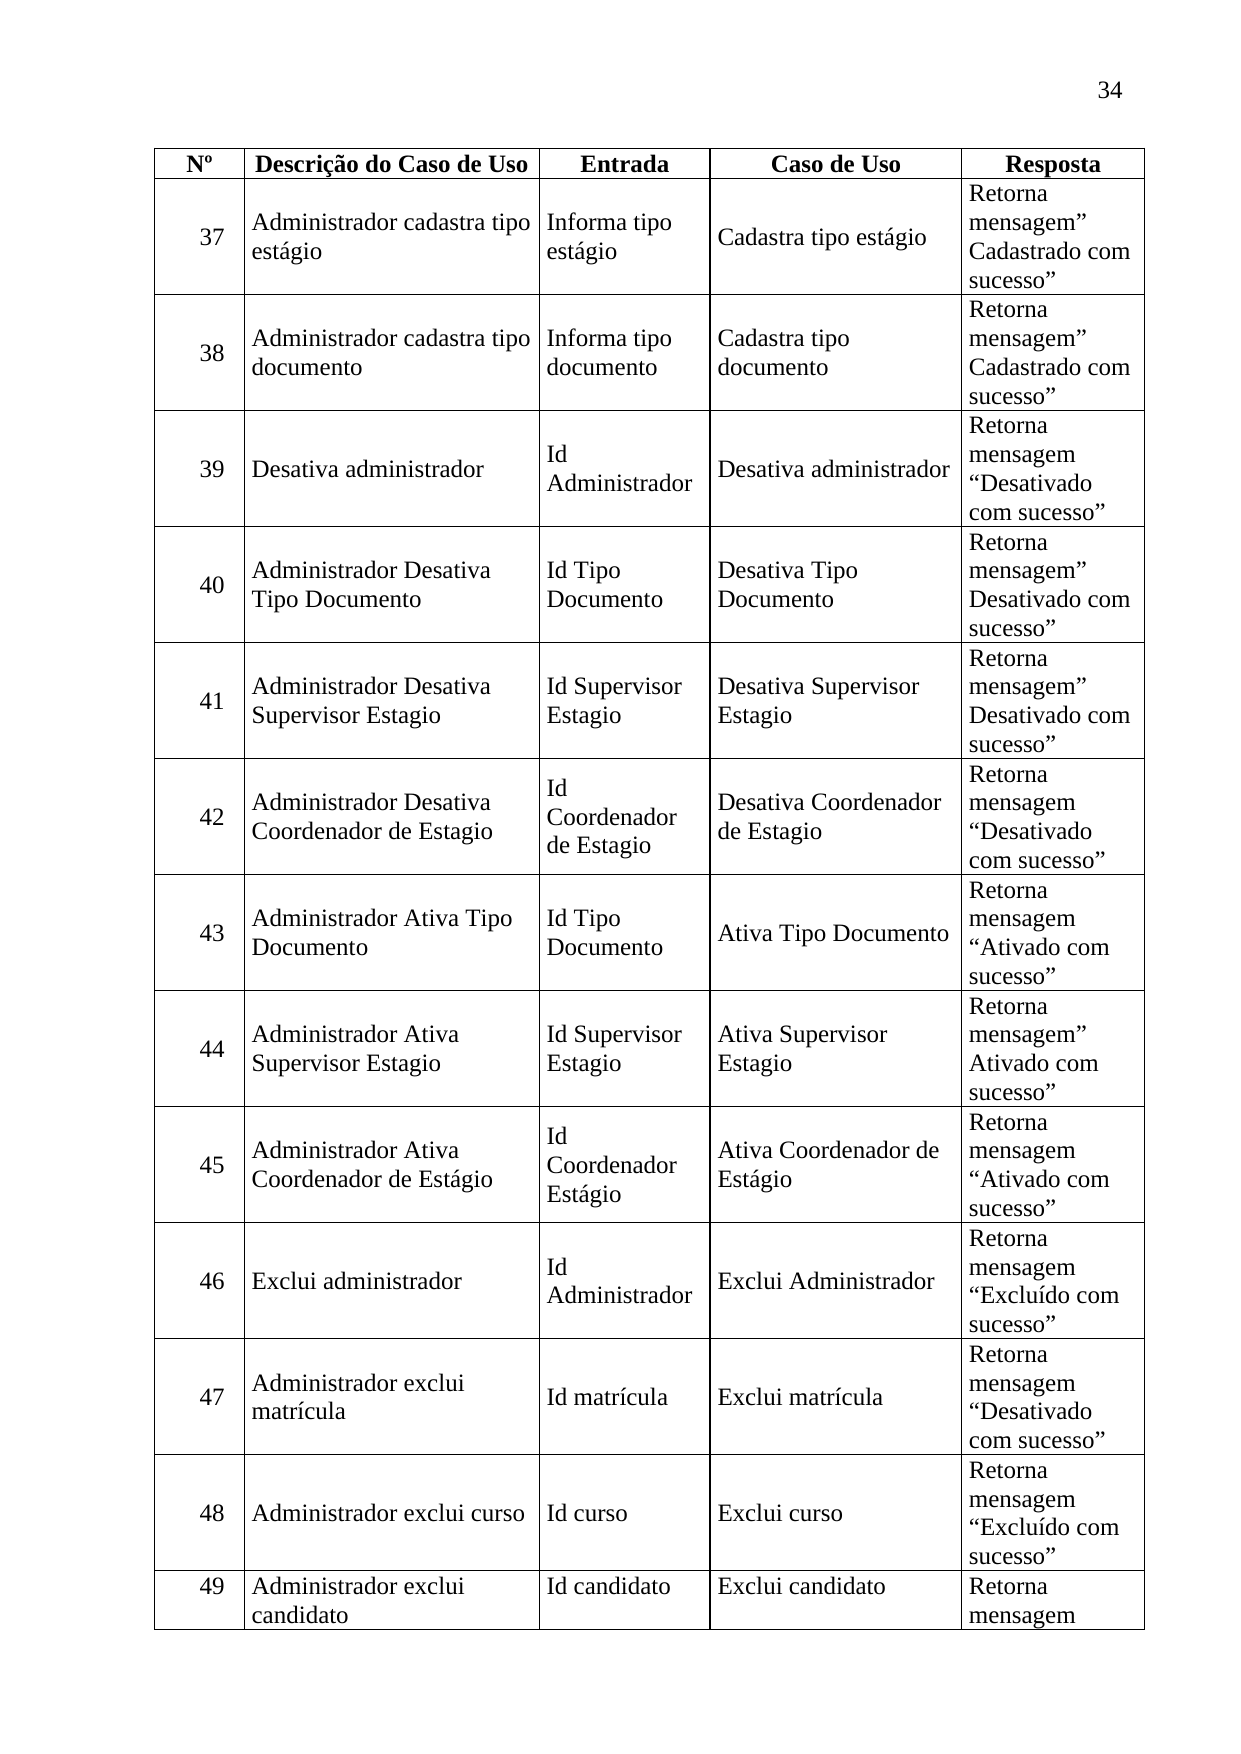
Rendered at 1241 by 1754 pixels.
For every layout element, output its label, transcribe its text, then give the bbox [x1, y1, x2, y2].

table_cell Retorna mensagem “Excluído com sucesso” [962, 1571, 1144, 1628]
table_cell Id Coordenador Estágio [540, 1107, 709, 1222]
table_cell Retorna mensagem “Ativado com sucesso” [962, 1107, 1144, 1222]
table_cell Exclui Administrador [711, 1223, 961, 1338]
table_cell Desativa Supervisor Estagio [711, 643, 961, 758]
table_cell Administrador Ativa Tipo Documento [245, 875, 539, 990]
table_cell Retorna mensagem” Cadastrado com sucesso” [962, 295, 1144, 409]
table_cell [155, 1571, 244, 1628]
table_cell Administrador Ativa Supervisor Estagio [245, 991, 539, 1106]
table_cell Retorna mensagem “Ativado com sucesso” [962, 875, 1144, 990]
table_cell Id candidato [540, 1571, 709, 1628]
table_cell Ativa Tipo Documento [711, 875, 961, 990]
table_cell [155, 759, 244, 874]
table_header Resposta [962, 149, 1144, 177]
table_cell Id Tipo Documento [540, 875, 709, 990]
table_cell Administrador cadastra tipo documento [245, 295, 539, 409]
table_cell Id Supervisor Estagio [540, 643, 709, 758]
table_header Nº [155, 149, 244, 177]
table_cell Administrador cadastra tipo estágio [245, 179, 539, 293]
table_cell [155, 875, 244, 990]
table_cell Retorna mensagem “Excluído com sucesso” [962, 1455, 1144, 1570]
table_cell [155, 991, 244, 1106]
table_cell Retorna mensagem” Ativado com sucesso” [962, 991, 1144, 1106]
table_cell Cadastra tipo documento [711, 295, 961, 409]
table_cell [155, 295, 244, 409]
table_header Entrada [540, 149, 709, 177]
table_cell Retorna mensagem “Desativado com sucesso” [962, 411, 1144, 526]
table_header Descrição do Caso de Uso [245, 149, 539, 177]
table_cell Retorna mensagem “Desativado com sucesso” [962, 1339, 1144, 1454]
table_cell Administrador Ativa Coordenador de Estágio [245, 1107, 539, 1222]
table_cell Retorna mensagem” Desativado com sucesso” [962, 643, 1144, 758]
table_cell Desativa administrador [245, 411, 539, 526]
table_cell Desativa administrador [711, 411, 961, 526]
table_cell Administrador exclui candidato [245, 1571, 539, 1628]
table_header Caso de Uso [711, 149, 961, 177]
table_cell Id Coordenador de Estagio [540, 759, 709, 874]
table_cell Id Supervisor Estagio [540, 991, 709, 1106]
table_cell [155, 179, 244, 293]
table_cell [155, 1455, 244, 1570]
table_cell Id curso [540, 1455, 709, 1570]
table_cell [155, 1223, 244, 1338]
table_cell Id Tipo Documento [540, 527, 709, 642]
table_cell Administrador Desativa Coordenador de Estagio [245, 759, 539, 874]
table_cell Ativa Coordenador de Estágio [711, 1107, 961, 1222]
table_cell Id Administrador [540, 411, 709, 526]
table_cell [962, 179, 1144, 293]
table_cell Retorna mensagem “Excluído com sucesso” [962, 1223, 1144, 1338]
table_cell Exclui candidato [711, 1571, 961, 1628]
table_cell Ativa Supervisor Estagio [711, 991, 961, 1106]
table_cell [155, 527, 244, 642]
table_cell Informa tipo documento [540, 295, 709, 409]
table_cell Administrador Desativa Tipo Documento [245, 527, 539, 642]
table_cell Administrador exclui matrícula [245, 1339, 539, 1454]
table_cell Administrador exclui curso [245, 1455, 539, 1570]
table_cell Retorna mensagem “Desativado com sucesso” [962, 759, 1144, 874]
table_cell [155, 1107, 244, 1222]
table_cell Id matrícula [540, 1339, 709, 1454]
table_cell Retorna mensagem” Desativado com sucesso” [962, 527, 1144, 642]
table_cell Desativa Coordenador de Estagio [711, 759, 961, 874]
table_cell Informa tipo estágio [540, 179, 709, 293]
table_cell Cadastra tipo estágio [711, 179, 961, 293]
table_cell Exclui matrícula [711, 1339, 961, 1454]
table_cell Desativa Tipo Documento [711, 527, 961, 642]
table_cell [155, 1339, 244, 1454]
table_cell [155, 643, 244, 758]
table_cell [155, 411, 244, 526]
table_cell Administrador Desativa Supervisor Estagio [245, 643, 539, 758]
table_cell Exclui curso [711, 1455, 961, 1570]
table_cell Exclui administrador [245, 1223, 539, 1338]
table_cell Id Administrador [540, 1223, 709, 1338]
